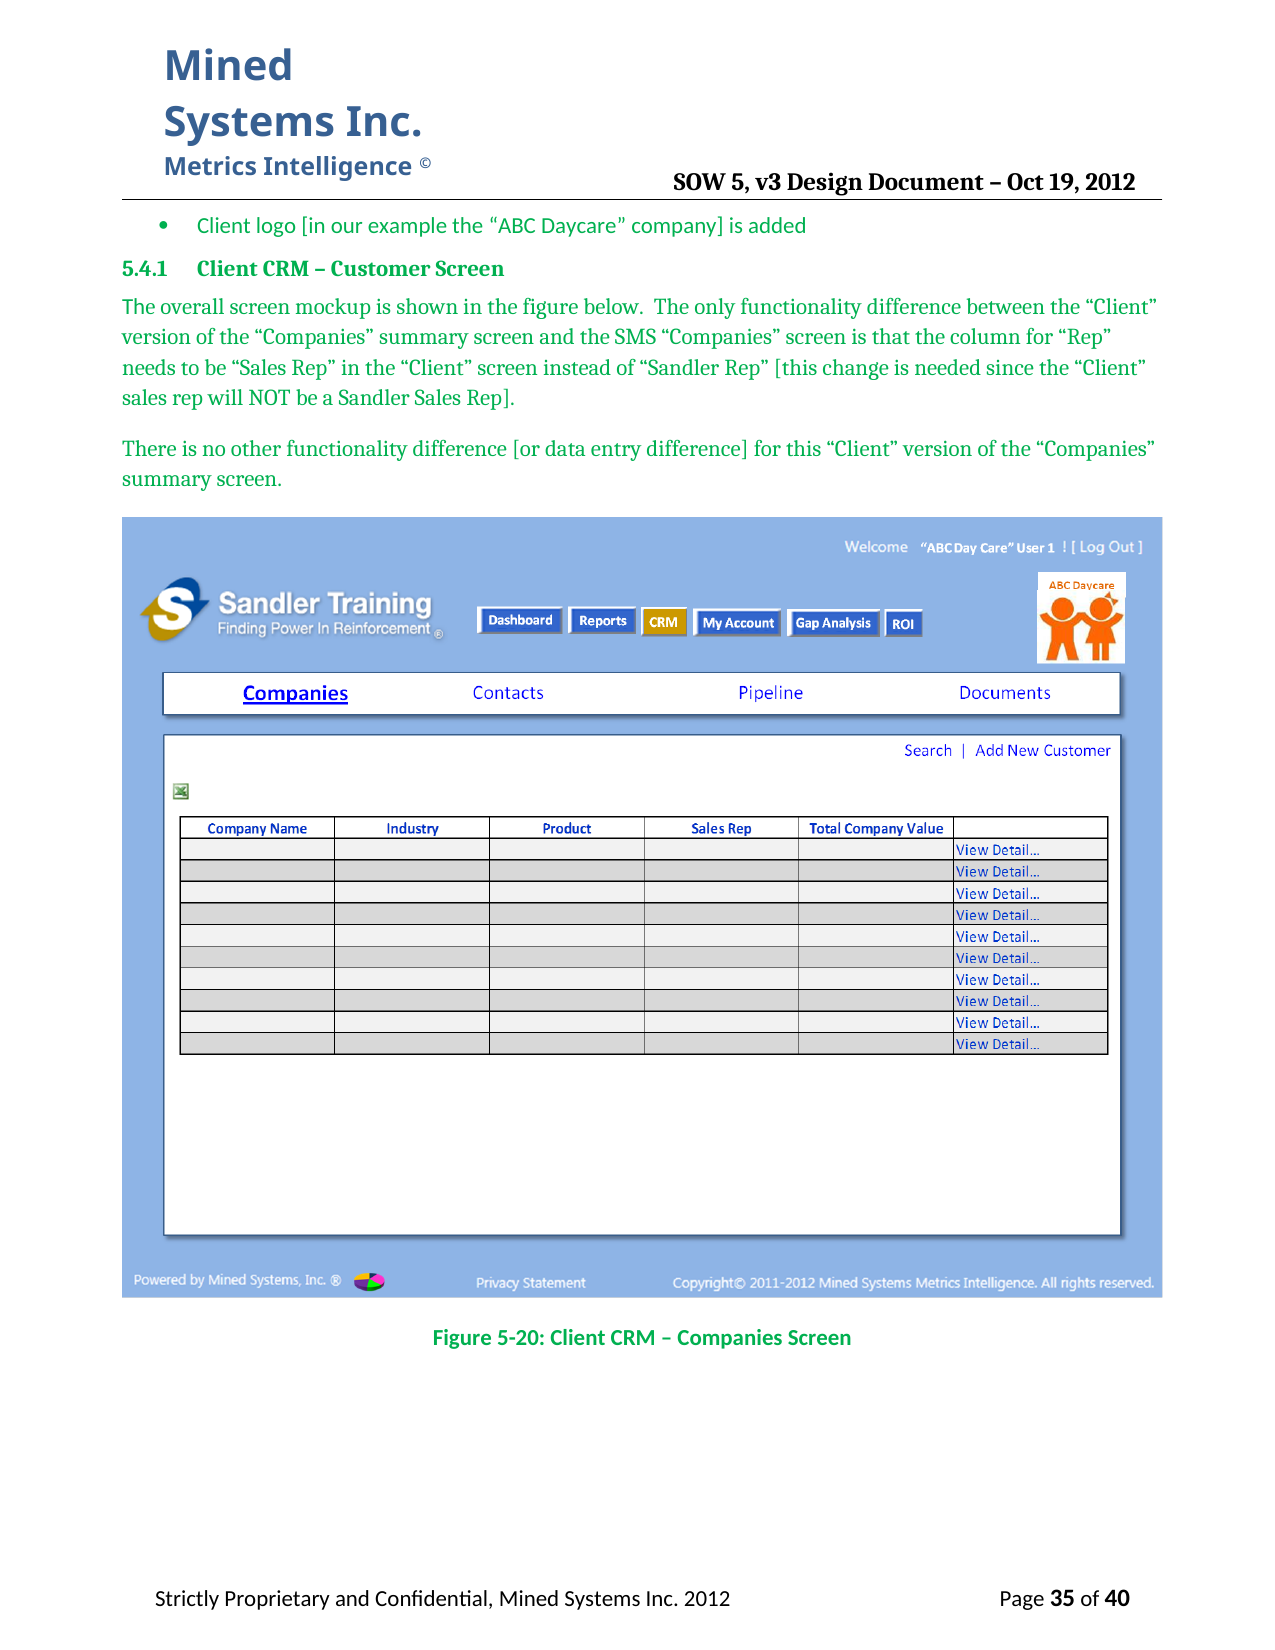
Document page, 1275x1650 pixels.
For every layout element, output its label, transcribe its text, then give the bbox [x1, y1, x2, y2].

subtitle Client CRM – Customer Screen [122, 256, 1162, 282]
text There is no other functionality difference [or data entry difference] for this “Client” version of the “Companies” summary screen. [122, 436, 1162, 492]
picture [121, 516, 1163, 1298]
list Client logo [in our example the “ABC Daycare” company] is added [159, 211, 1162, 239]
text The overall screen mockup is shown in the figure below. The only functionality difference between the “Client” version of the “Companies” summary screen and the SMS “Companies” screen is that the column for “Rep” needs to be “Sales Rep” in the “Client” screen instead of “Sandler Rep” [this change is needed since the “Client” sales rep will NOT be a Sandler Sales Rep]. [122, 292, 1162, 411]
